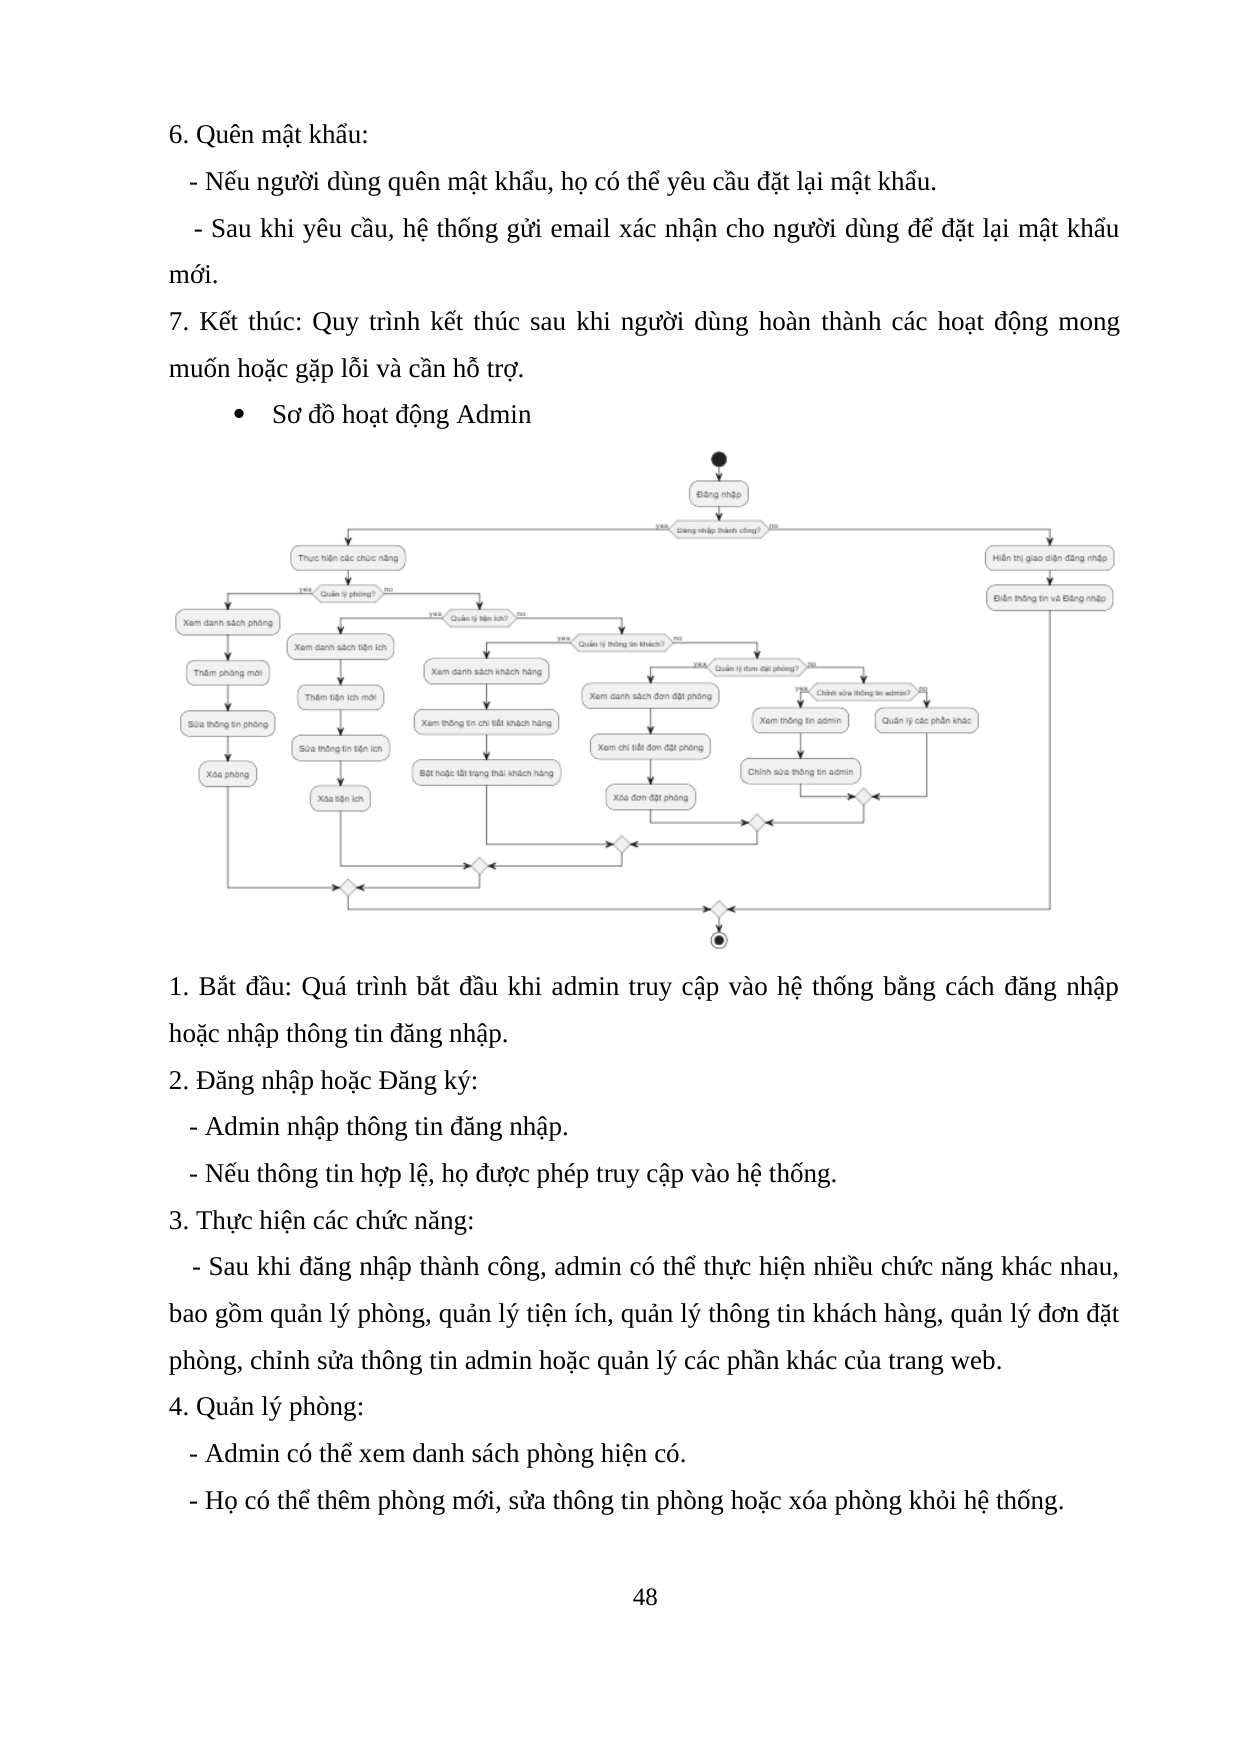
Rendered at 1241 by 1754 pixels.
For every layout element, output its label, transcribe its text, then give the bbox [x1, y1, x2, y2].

text - Nếu thông tin hợp lệ, họ được phép truy cập vào hệ thống. [169, 1157, 1122, 1188]
text 4. Quản lý phòng: [169, 1390, 1122, 1422]
text 3. Thực hiện các chức năng: [169, 1204, 1122, 1235]
text - Admin có thể xem danh sách phòng hiện có. [169, 1437, 1122, 1468]
text 1. Bắt đầu: Quá trình bắt đầu khi admin truy cập vào hệ thống bằng cách đăng nhập hoặc nhập thông tin đăng nhập. [169, 970, 1122, 1048]
picture [168, 445, 1122, 956]
text - Nếu người dùng quên mật khẩu, họ có thể yêu cầu đặt lại mật khẩu. [169, 165, 1122, 196]
list Sơ đồ hoạt động Admin [234, 398, 1122, 430]
text - Họ có thể thêm phòng mới, sửa thông tin phòng hoặc xóa phòng khỏi hệ thống. [169, 1484, 1122, 1515]
text - Sau khi đăng nhập thành công, admin có thể thực hiện nhiều chức năng khác nhau, bao gồm quản lý phòng, quản lý tiện ích, quản lý thông tin khách hàng, quản lý đơn đặt phòng, chỉnh sửa thông tin admin hoặc quản lý các phần khác của trang web. [169, 1250, 1122, 1375]
text 7. Kết thúc: Quy trình kết thúc sau khi người dùng hoàn thành các hoạt động mong muốn hoặc gặp lỗi và cần hỗ trợ. [169, 305, 1122, 383]
text - Admin nhập thông tin đăng nhập. [169, 1110, 1122, 1142]
text 2. Đăng nhập hoặc Đăng ký: [169, 1064, 1122, 1095]
text - Sau khi yêu cầu, hệ thống gửi email xác nhận cho người dùng để đặt lại mật khẩu mới. [169, 212, 1122, 290]
text 6. Quên mật khẩu: [169, 118, 1122, 150]
